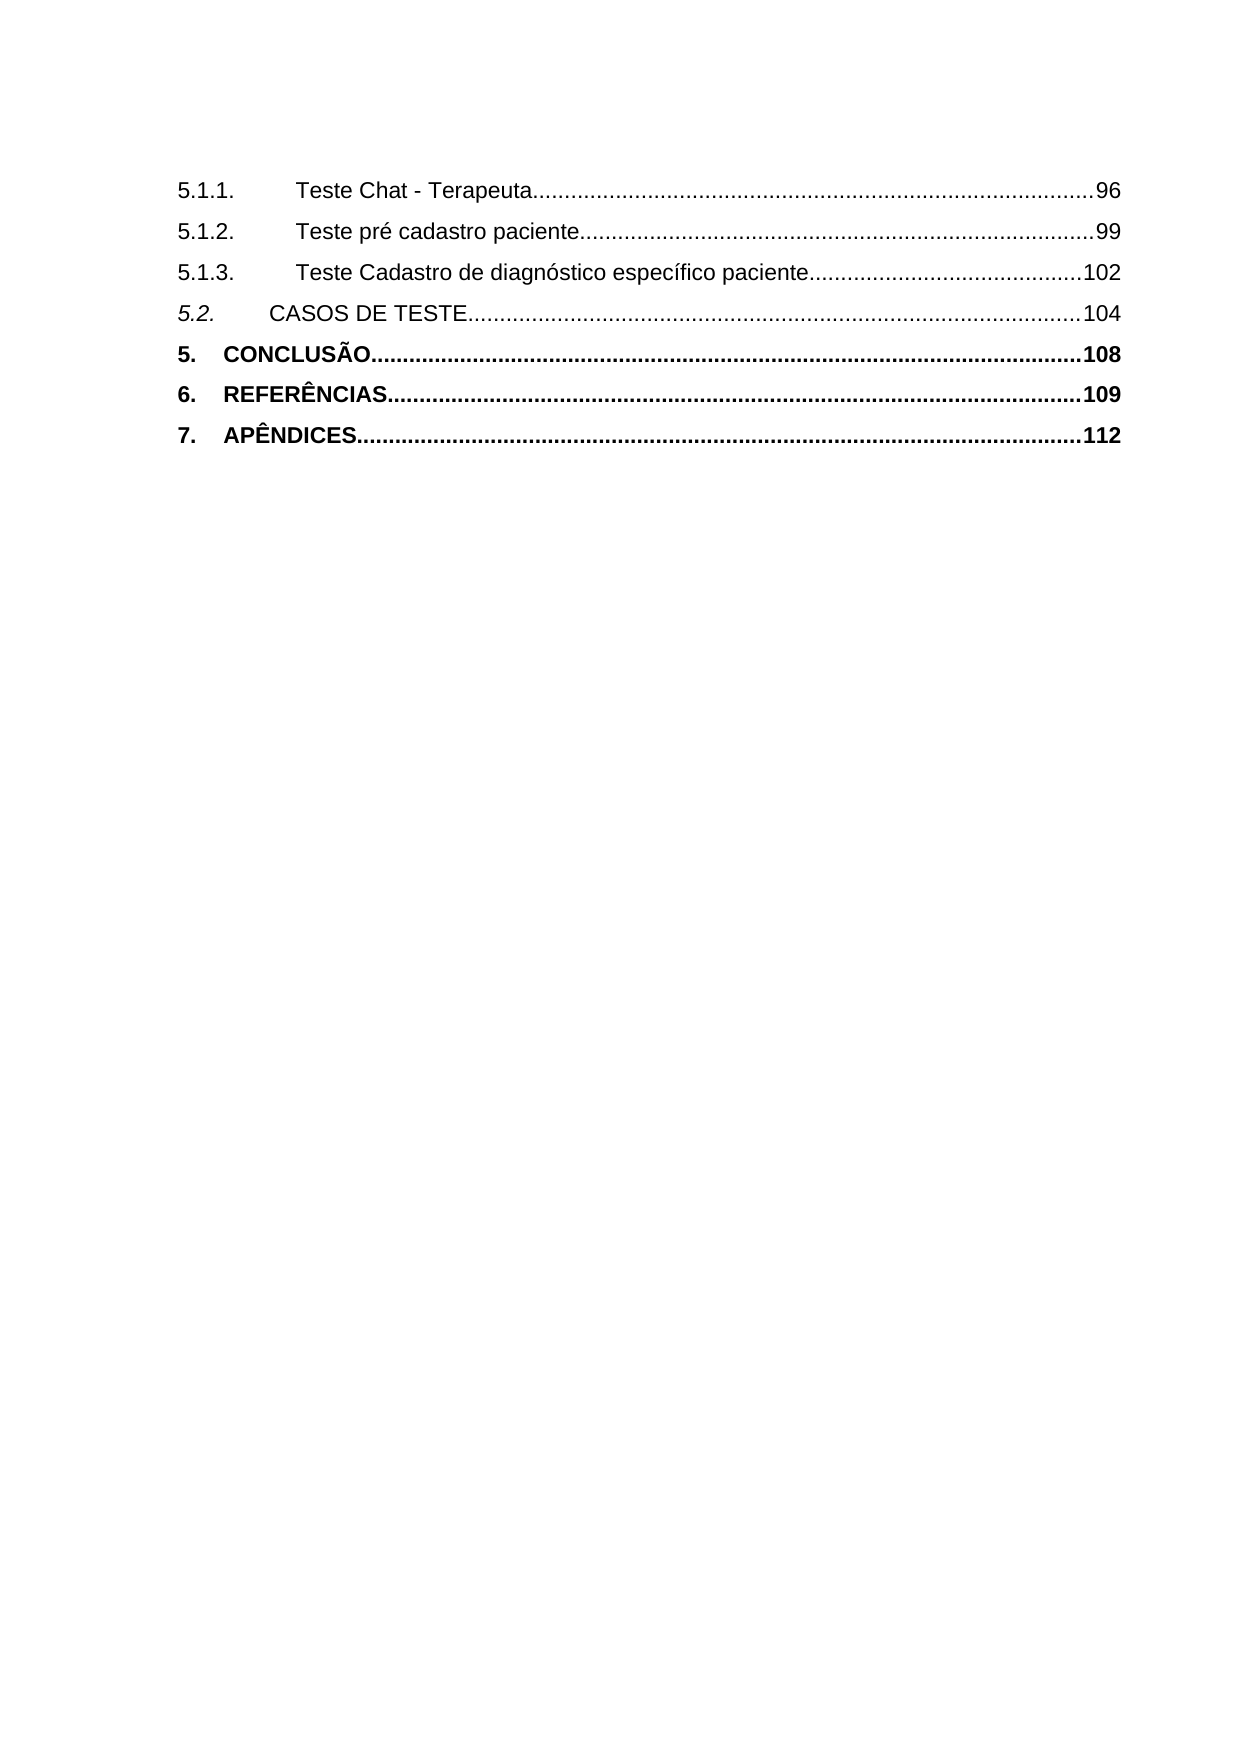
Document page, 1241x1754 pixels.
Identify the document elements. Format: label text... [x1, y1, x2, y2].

text 5.1.3. Teste Cadastro de diagnóstico específico paciente 102 [177, 259, 1122, 285]
text 5.1.1. Teste Chat - Terapeuta 96 [177, 177, 1122, 203]
text 6. REFERÊNCIAS 109 [177, 381, 1122, 408]
text 5. CONCLUSÃO 108 [177, 341, 1122, 367]
text 7. APÊNDICES 112 [177, 422, 1122, 448]
text 5.2. CASOS DE TESTE 104 [177, 300, 1122, 326]
text 5.1.2. Teste pré cadastro paciente 99 [177, 218, 1122, 244]
